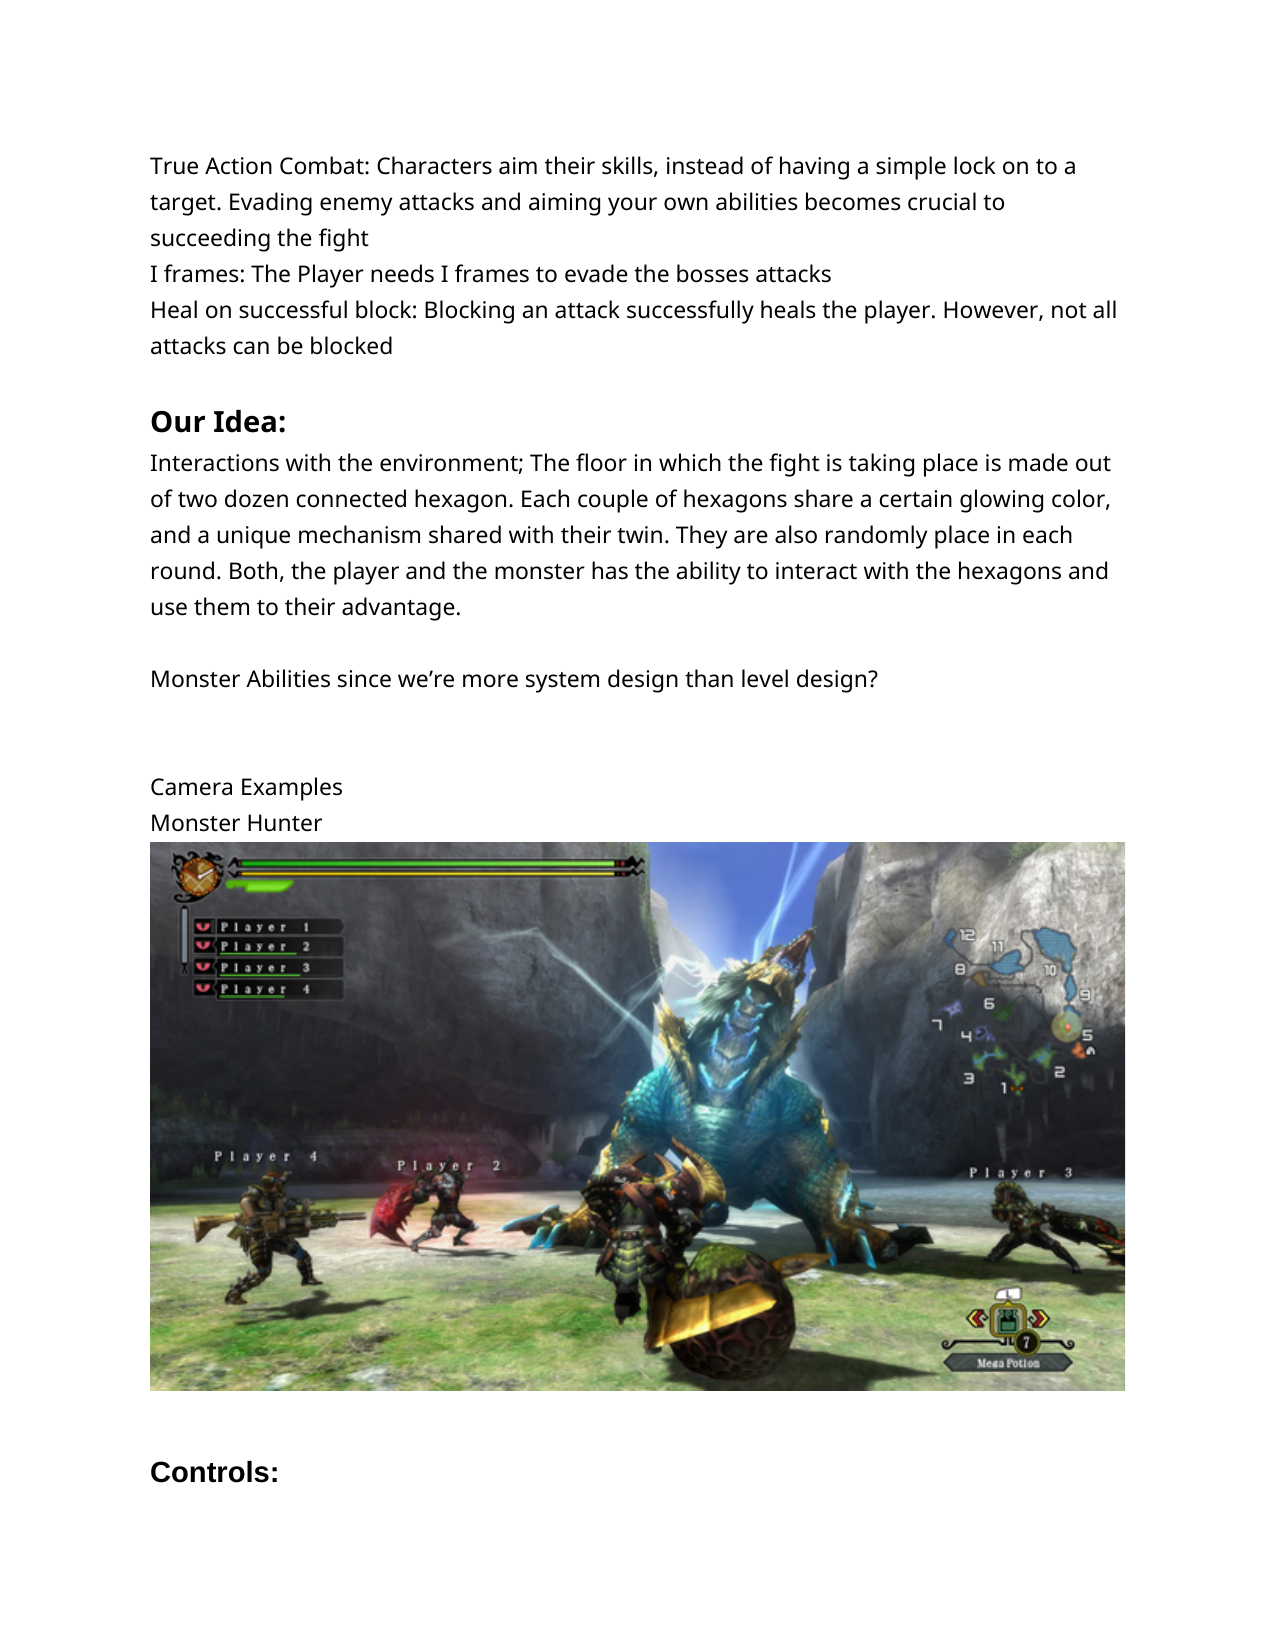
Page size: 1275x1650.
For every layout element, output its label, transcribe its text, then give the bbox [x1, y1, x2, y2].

text True Action Combat: Characters aim their skills, instead of having a simple lock on to a target. Evading enemy attacks and aiming your own abilities becomes crucial to succeeding the fight [150, 150, 1125, 253]
text I frames: The Player needs I frames to evade the bosses attacks [150, 258, 1125, 289]
text Heal on successful block: Blocking an attack successfully heals the player. However, not all attacks can be blocked [150, 294, 1125, 361]
text Our Idea: [150, 402, 1125, 441]
text Interactions with the environment; The floor in which the fight is taking place is made out of two dozen connected hexagon. Each couple of hexagons share a certain glowing color, and a unique mechanism shared with their twin. They are also randomly place in each round. Both, the player and the monster has the ability to interact with the hexagons and use them to their advantage. [150, 447, 1125, 622]
text Monster Hunter [150, 807, 1125, 838]
text Controls: [150, 1455, 1125, 1489]
text Camera Examples [150, 771, 1125, 802]
picture [150, 842, 1125, 1391]
text Monster Abilities since we’re more system design than level design? [150, 663, 1125, 694]
